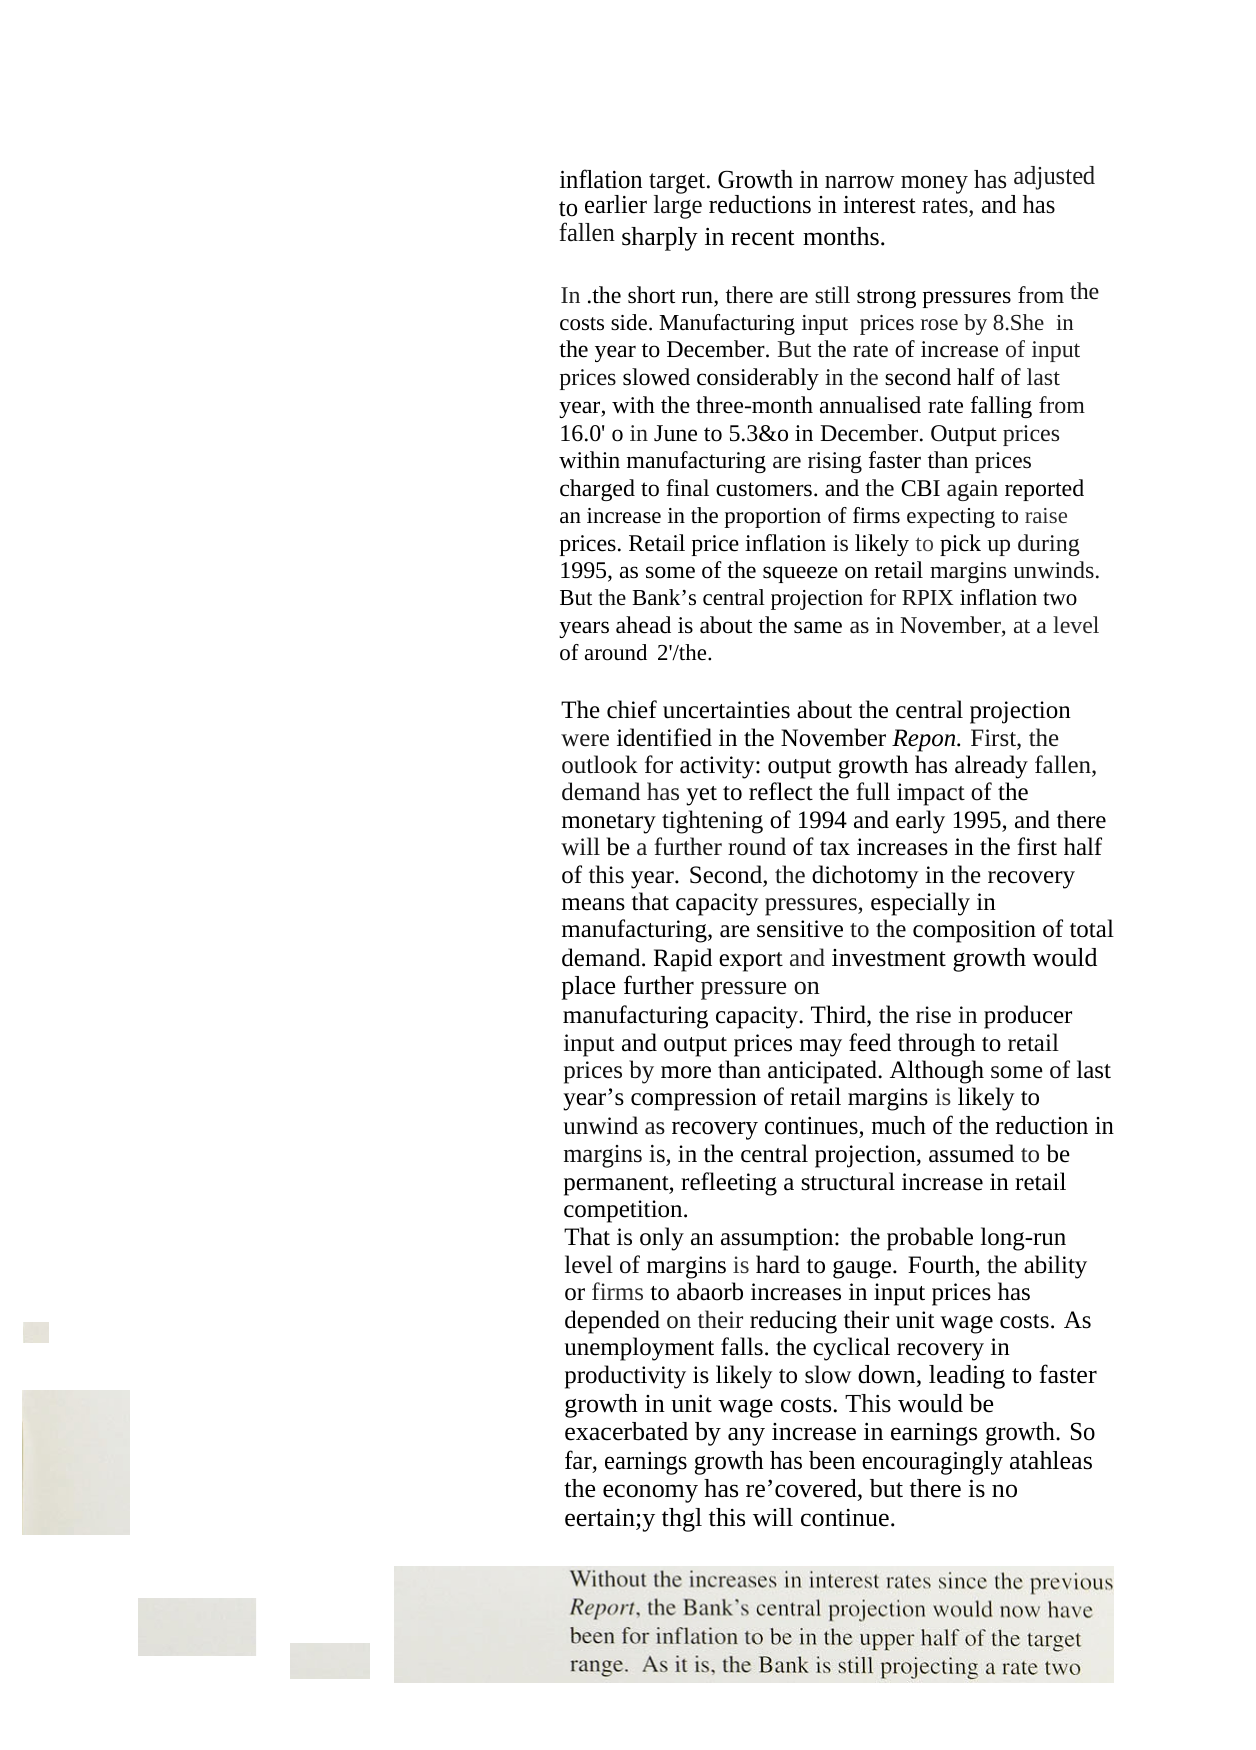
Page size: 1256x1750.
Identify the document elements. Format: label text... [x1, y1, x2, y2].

picture [138, 1598, 257, 1656]
picture [22, 1390, 130, 1535]
text That is only an assumption: the probable long-run level of margins is hard to gauge. Fourth, the ability or firms to abaorb increases in input prices has depended on their reducing their unit wage costs. As unemployment falls. the cyclical recovery in productivity is likely to slow down, leading to faster growth in unit wage costs. This would be exacerbated by any increase in earnings growth. So far, earnings growth has been encouragingly atahleas the economy has re’covered, but there is no eertain;y thgl this will continue. [564, 1224, 1113, 1532]
picture [394, 1566, 1114, 1683]
subtitle The chief uncertainties about the central projection were identified in the November Repon. First, the outlook for activity: output growth has already fallen, demand has yet to reflect the full impact of the monetary tightening of 1994 and early 1995, and there will be a further round of tax increases in the first half of this year. Second, the dichotomy in the recovery means that capacity pressures, especially in manufacturing, are sensitive to the composition of total demand. Rapid export and investment growth would place further pressure on [561, 697, 1114, 1000]
text In .the short run, there are still strong pressures from the costs side. Manufacturing input prices rose by 8.She in the year to December. But the rate of increase of input prices slowed considerably in the second half of last year, with the three-month annualised rate falling from 16.0' o in June to 5.3&o in December. Output prices within manufacturing are rising faster than prices charged to final customers. and the CBI again reported an increase in the proportion of firms expecting to raise prices. Retail price inflation is likely to pick up during 1995, as some of the squeeze on retail margins unwinds. But the Bank’s central projection for RPIX inflation two years ahead is about the same as in November, at a level of around 2'/the. [559, 277, 1104, 665]
picture [290, 1643, 370, 1679]
subtitle inflation target. Growth in narrow money has adjusted to earlier large reductions in interest rates, and has fallen sharply in recent months. [559, 165, 1113, 251]
text manufacturing capacity. Third, the rise in producer input and output prices may feed through to retail prices by more than anticipated. Although some of last year’s compression of retail margins is likely to unwind as recovery continues, much of the reduction in margins is, in the central projection, assumed to be permanent, refleeting a structural increase in retail competition. [563, 1002, 1116, 1223]
picture [23, 1322, 49, 1343]
